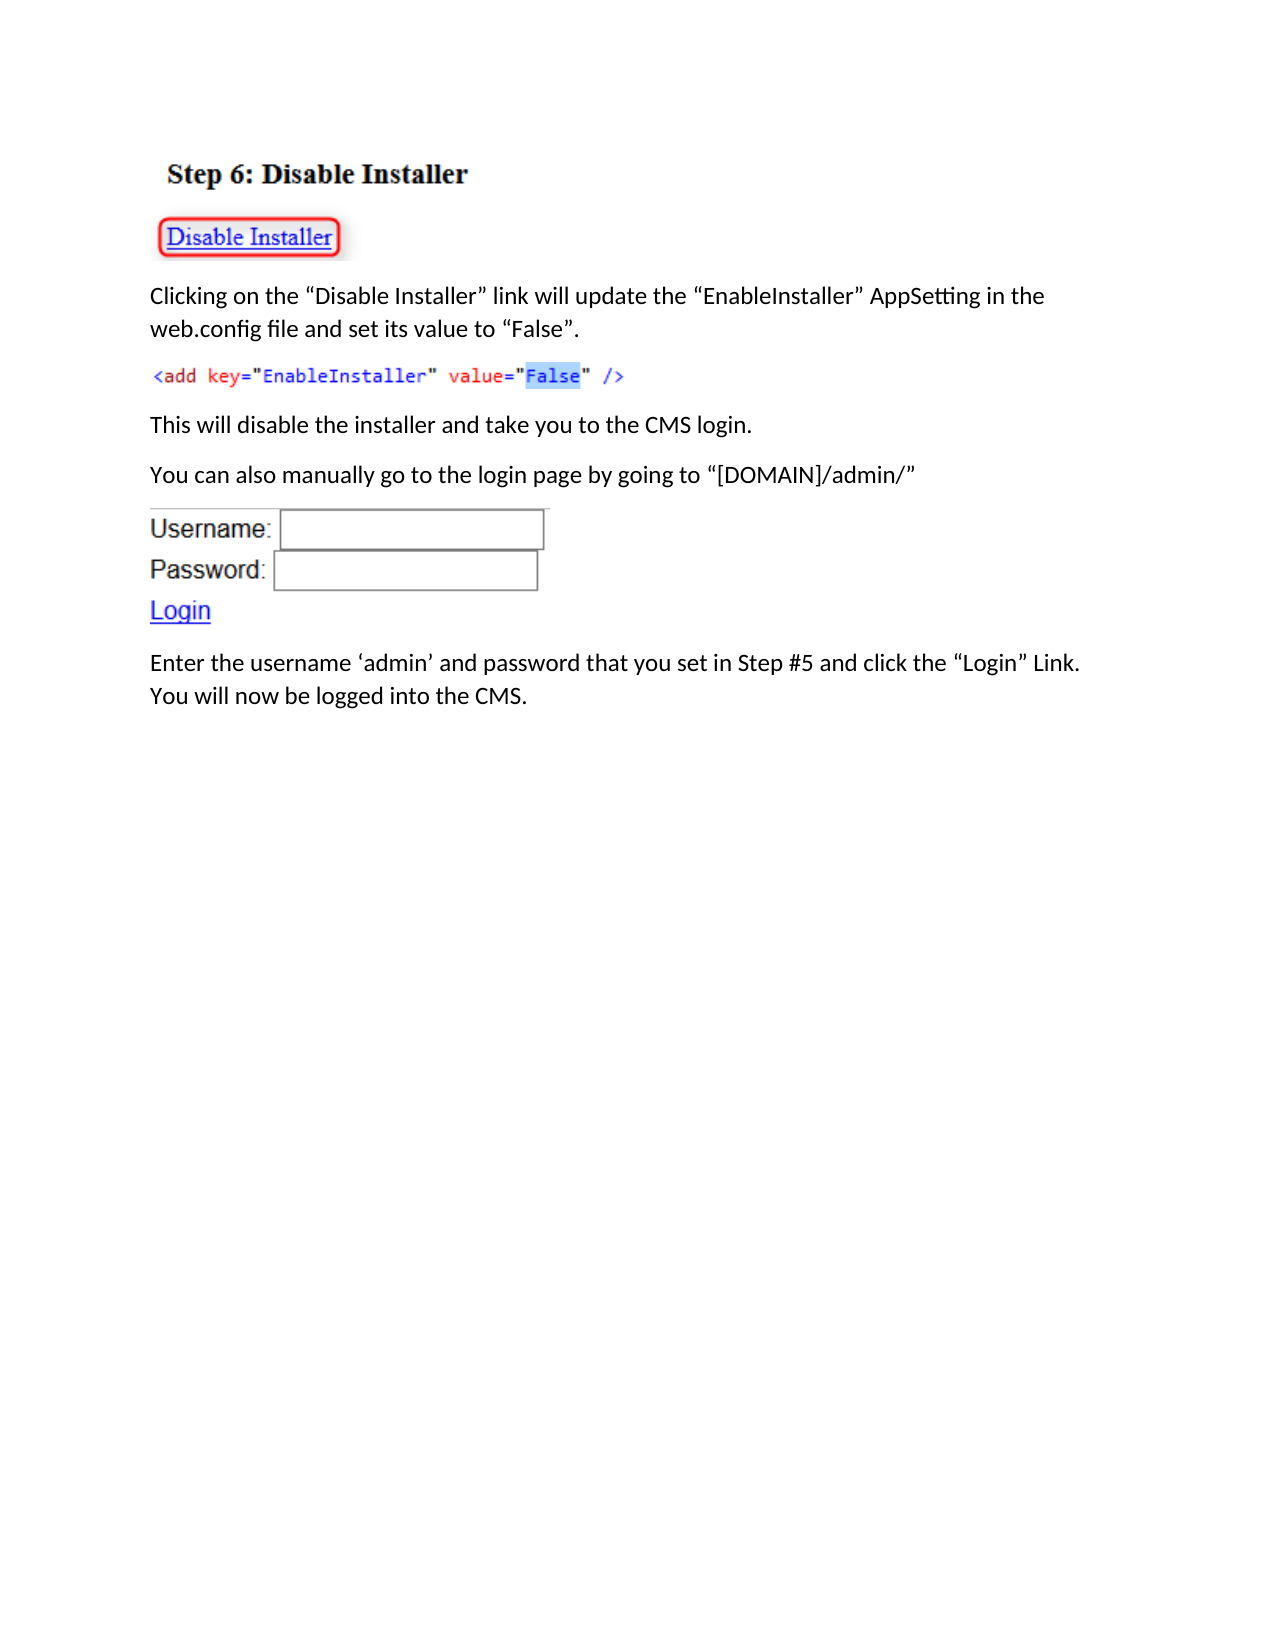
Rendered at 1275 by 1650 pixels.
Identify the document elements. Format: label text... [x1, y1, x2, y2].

picture [150, 362, 626, 389]
text This will disable the installer and take you to the CMS login. [150, 409, 1125, 440]
text Clicking on the “Disable Installer” link will update the “EnableInstaller” AppSetting in the web.config file and set its value to “False”. [150, 280, 1125, 343]
picture [150, 150, 476, 261]
picture [150, 508, 551, 629]
text Enter the username ‘admin’ and password that you set in Step #5 and click the “Login” Link. You will now be logged into the CMS. [150, 648, 1125, 711]
text You can also manually go to the login page by going to “[DOMAIN]/admin/” [150, 459, 1125, 489]
